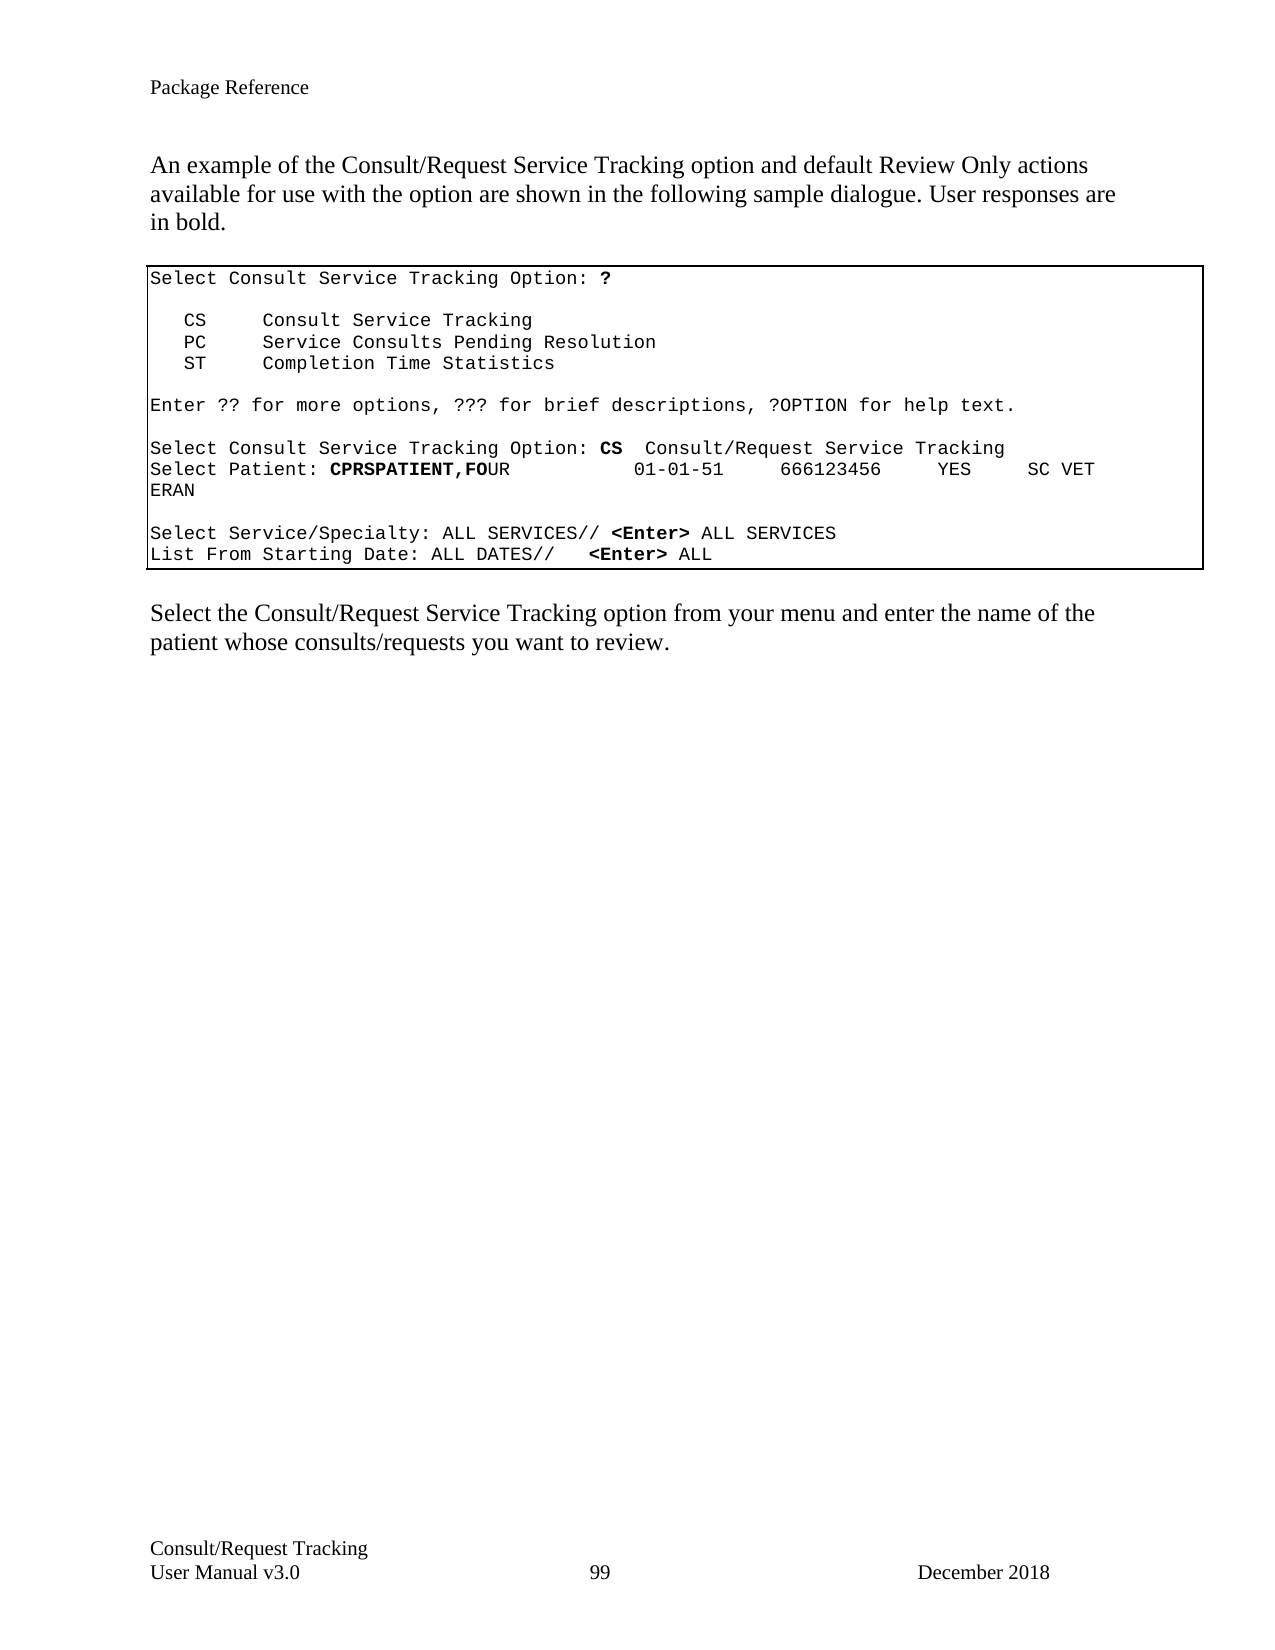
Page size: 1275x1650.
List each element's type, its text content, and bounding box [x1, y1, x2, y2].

text PC Service Consults Pending Resolution [148, 329, 1202, 350]
text ST Completion Time Statistics [148, 350, 1202, 375]
text An example of the Consult/Request Service Tracking option and default Review Only actions available for use with the option are shown in the following sample dialogue. User responses are in bold. [150, 150, 1125, 236]
text Enter ?? for more options, ??? for brief descriptions, ?OPTION for help text. [148, 392, 1202, 417]
text Select Consult Service Tracking Option: CS Consult/Request Service Tracking [148, 435, 1202, 456]
text ERAN [148, 477, 1202, 502]
text Select Service/Specialty: ALL SERVICES// <Enter> ALL SERVICES [148, 520, 1202, 541]
text Select Consult Service Tracking Option: ? [148, 267, 1202, 290]
text Select the Consult/Request Service Tracking option from your menu and enter the name of the patient whose consults/requests you want to review. [150, 598, 1125, 656]
text List From Starting Date: ALL DATES// <Enter> ALL [148, 541, 1202, 568]
text CS Consult Service Tracking [148, 307, 1202, 329]
text Select Patient: CPRSPATIENT,FOUR 01-01-51 666123456 YES SC VET [148, 456, 1202, 477]
